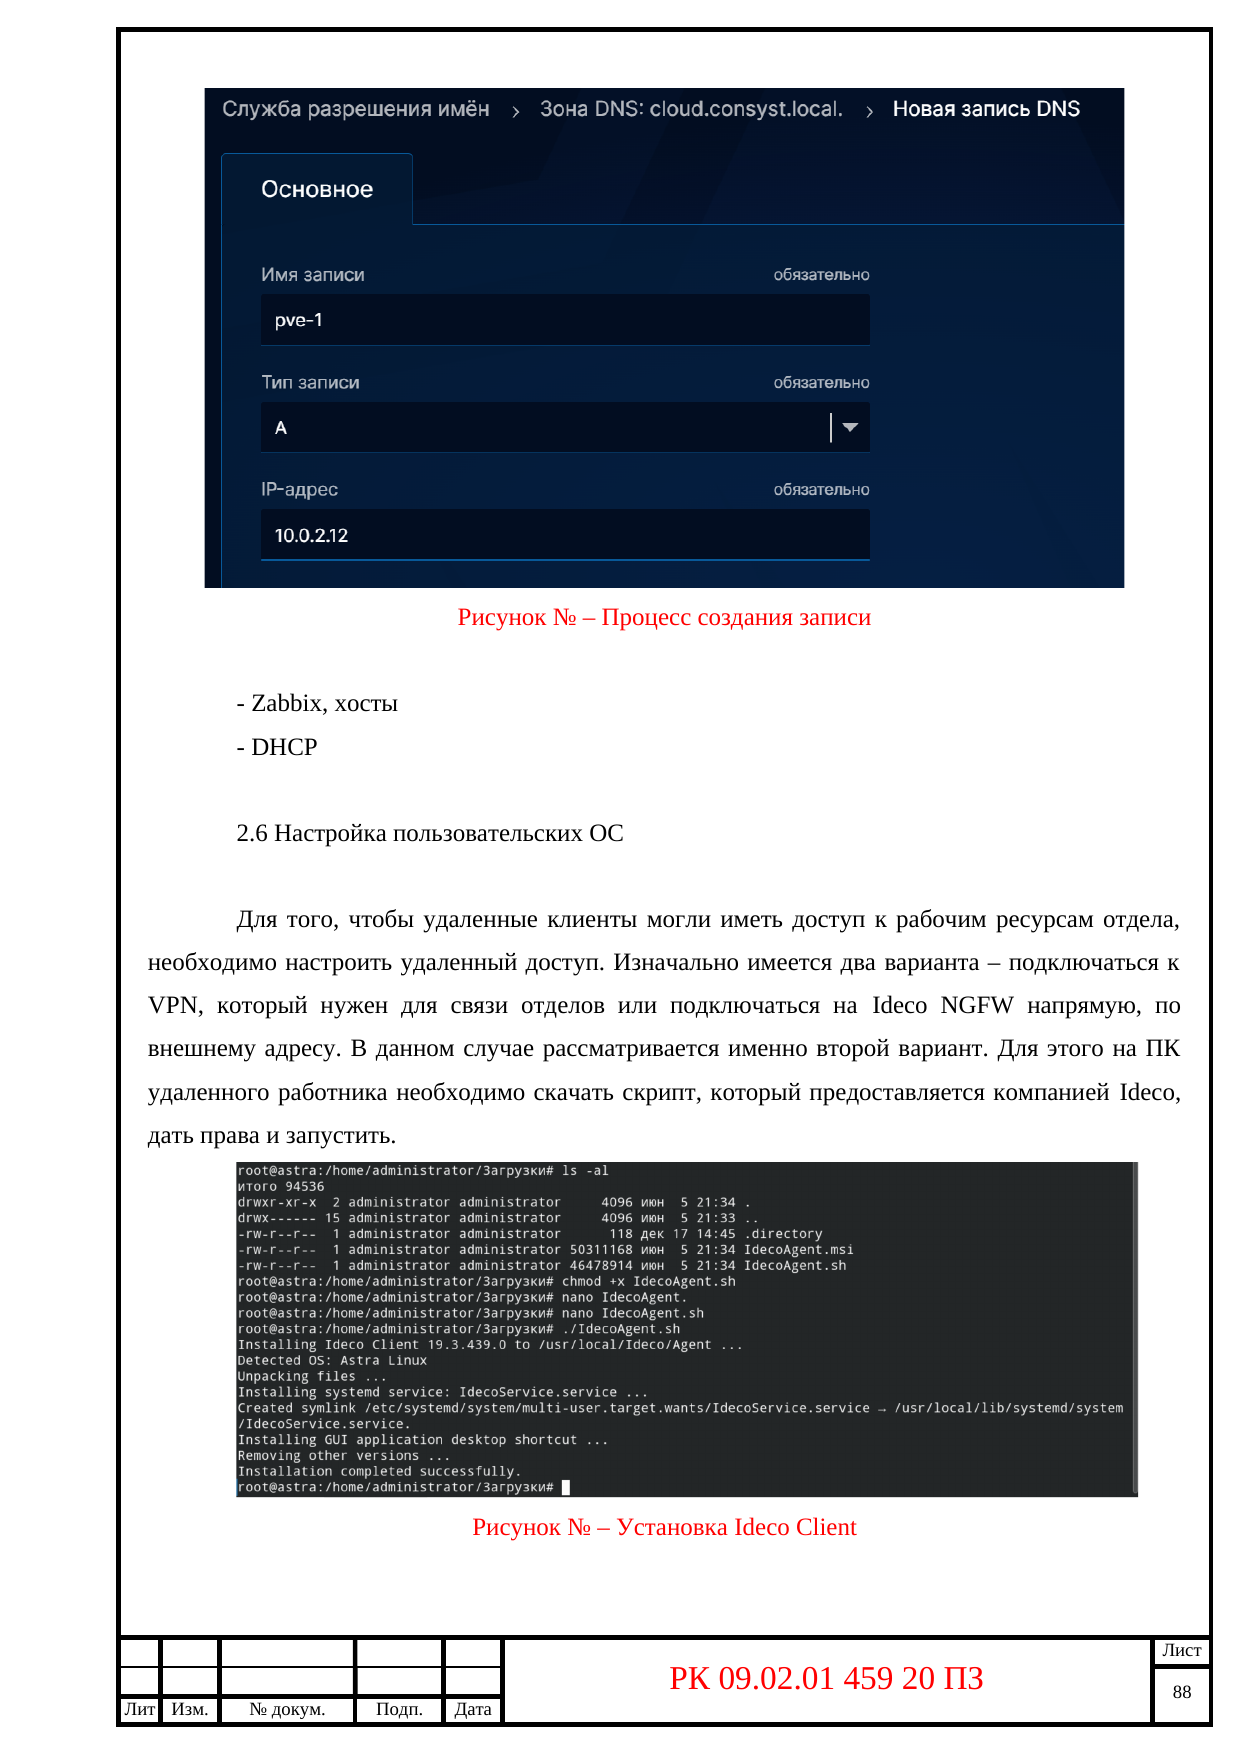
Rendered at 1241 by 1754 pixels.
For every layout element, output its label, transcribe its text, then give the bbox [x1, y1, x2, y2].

picture [236, 1162, 1139, 1498]
text - Zabbix, хосты [148, 688, 1181, 717]
subtitle 2.6 Настройка пользовательских ОС [148, 818, 1181, 847]
picture [204, 88, 1125, 588]
text - DHCP [148, 732, 1181, 760]
text Для того, чтобы удаленные клиенты могли иметь доступ к рабочим ресурсам отдела, необходимо настроить удаленный доступ. Изначально имеется два варианта – подключаться к VPN, который нужен для связи отделов или подключаться на Ideco NGFW напрямую, по внешнему адресу. В данном случае рассматривается именно второй вариант. Для этого на ПК удаленного работника необходимо скачать скрипт, который предоставляется компанией Ideco, дать права и запустить. [148, 904, 1181, 1148]
text Рисунок № – Процесс создания записи [148, 602, 1181, 631]
text Рисунок № – Установка Ideco Client [148, 1512, 1181, 1541]
